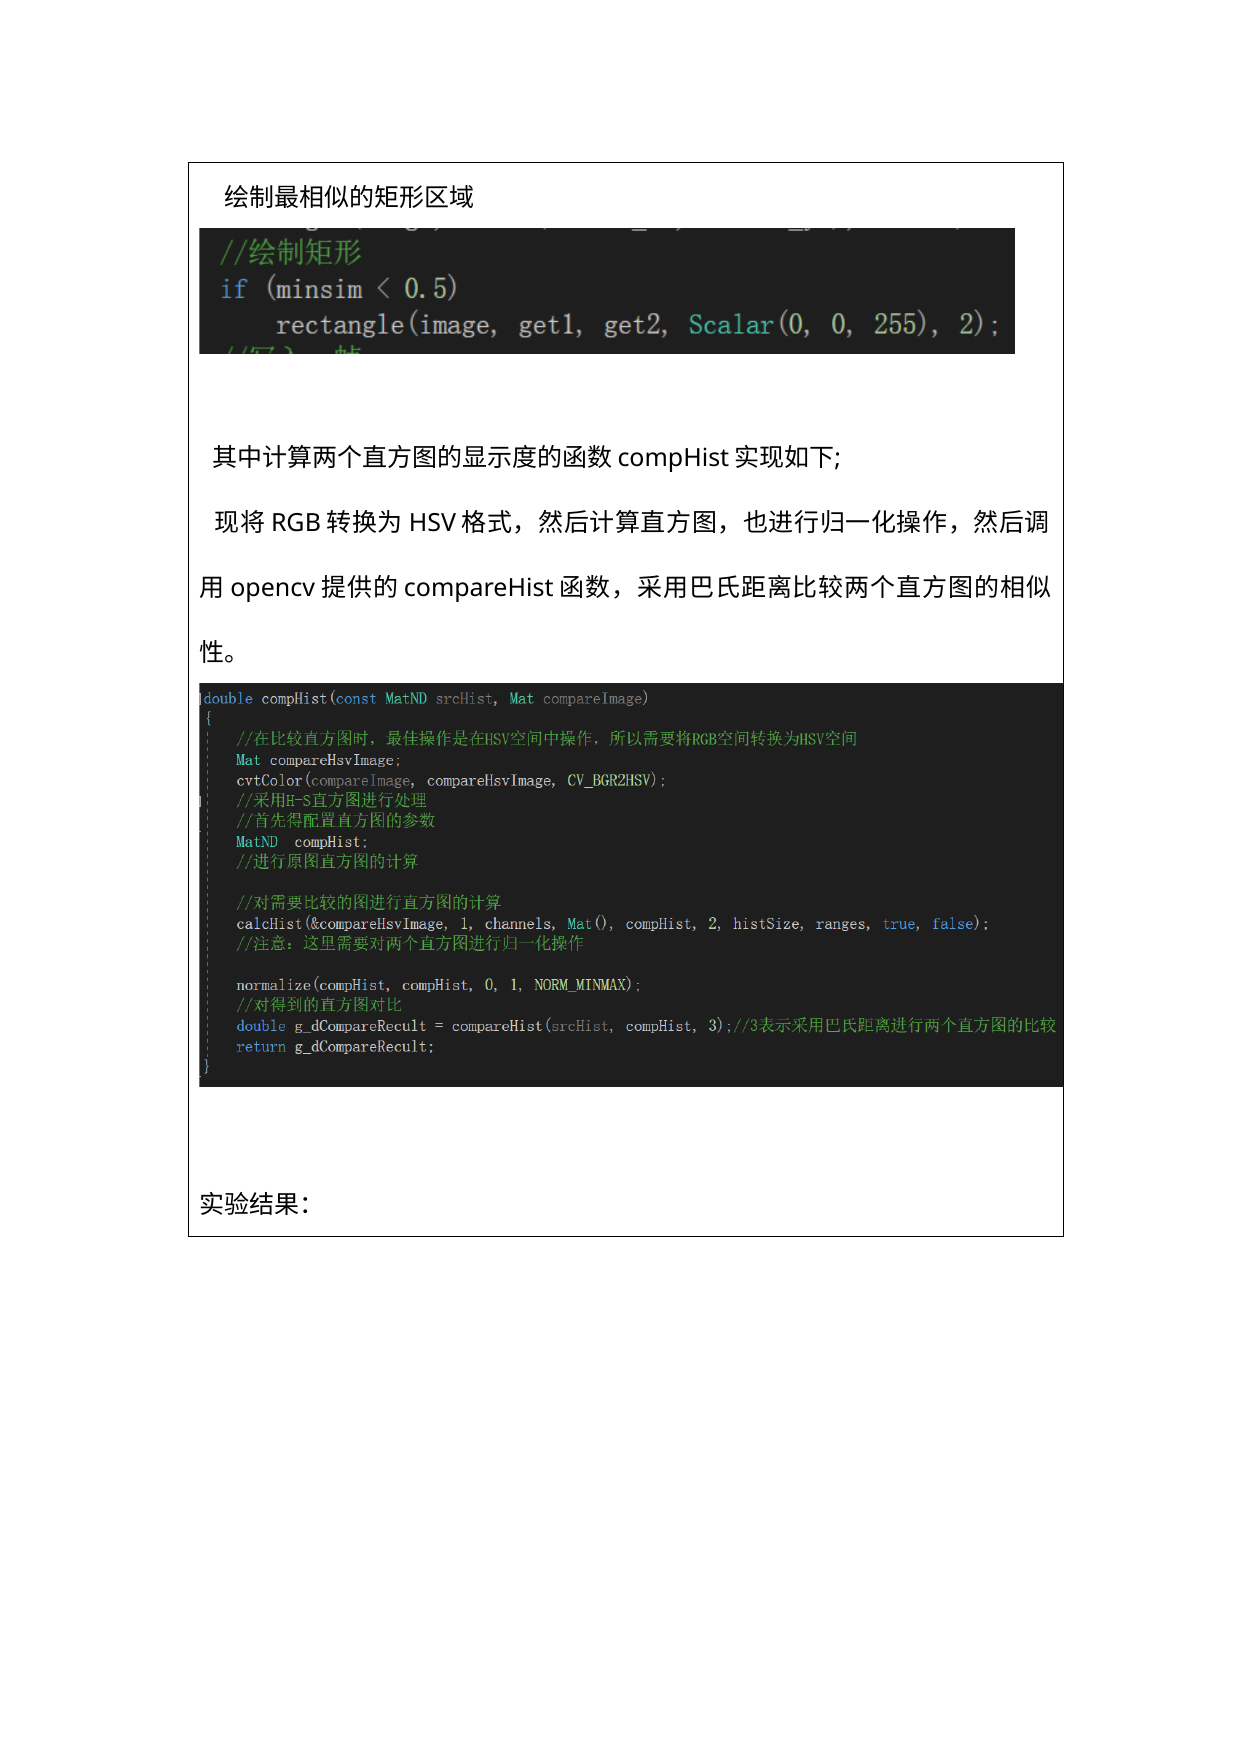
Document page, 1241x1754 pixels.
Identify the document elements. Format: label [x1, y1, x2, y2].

picture [199, 228, 1015, 354]
picture [199, 683, 1064, 1087]
table_cell [189, 163, 1063, 1236]
